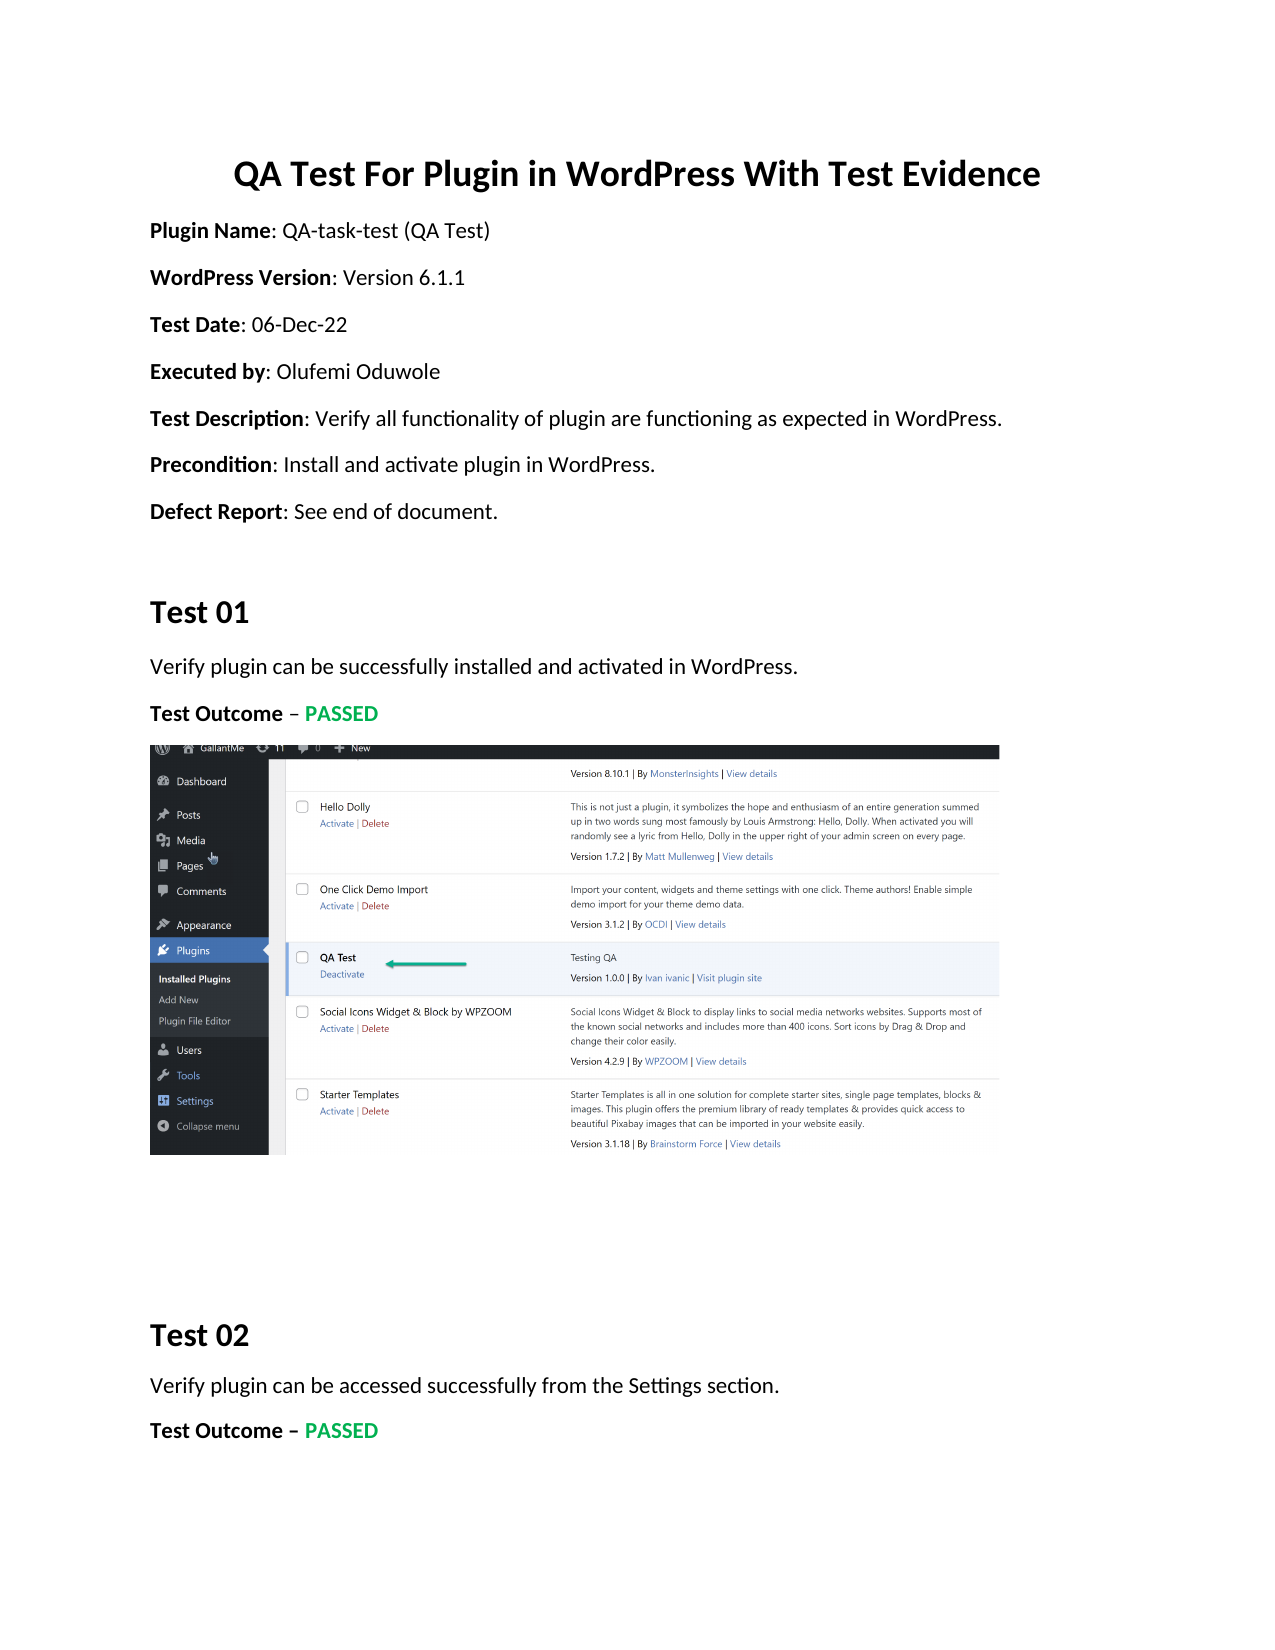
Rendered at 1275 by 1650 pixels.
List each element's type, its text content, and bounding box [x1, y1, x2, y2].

text Precondition: Install and activate plugin in WordPress. [150, 451, 1125, 478]
picture [150, 745, 1000, 1155]
text Verify plugin can be accessed successfully from the Settings section. [150, 1371, 1125, 1399]
text Test Description: Verify all functionality of plugin are functioning as expected in WordPress. [150, 404, 1125, 432]
text Executed by: Olufemi Oduwole [150, 357, 1125, 385]
text Test Outcome – PASSED [150, 699, 1125, 727]
text Verify plugin can be successfully installed and activated in WordPress. [150, 652, 1125, 680]
text Test 01 [150, 591, 1125, 632]
text Test 02 [150, 1314, 1125, 1355]
text Plugin Name: QA-task-test (QA Test) [150, 216, 1125, 244]
text QA Test For Plugin in WordPress With Test Evidence [150, 150, 1125, 196]
text Test Date: 06-Dec-22 [150, 310, 1125, 338]
text Test Outcome – PASSED [150, 1416, 1125, 1444]
text WordPress Version: Version 6.1.1 [150, 263, 1125, 291]
text Defect Report: See end of document. [150, 497, 1125, 525]
